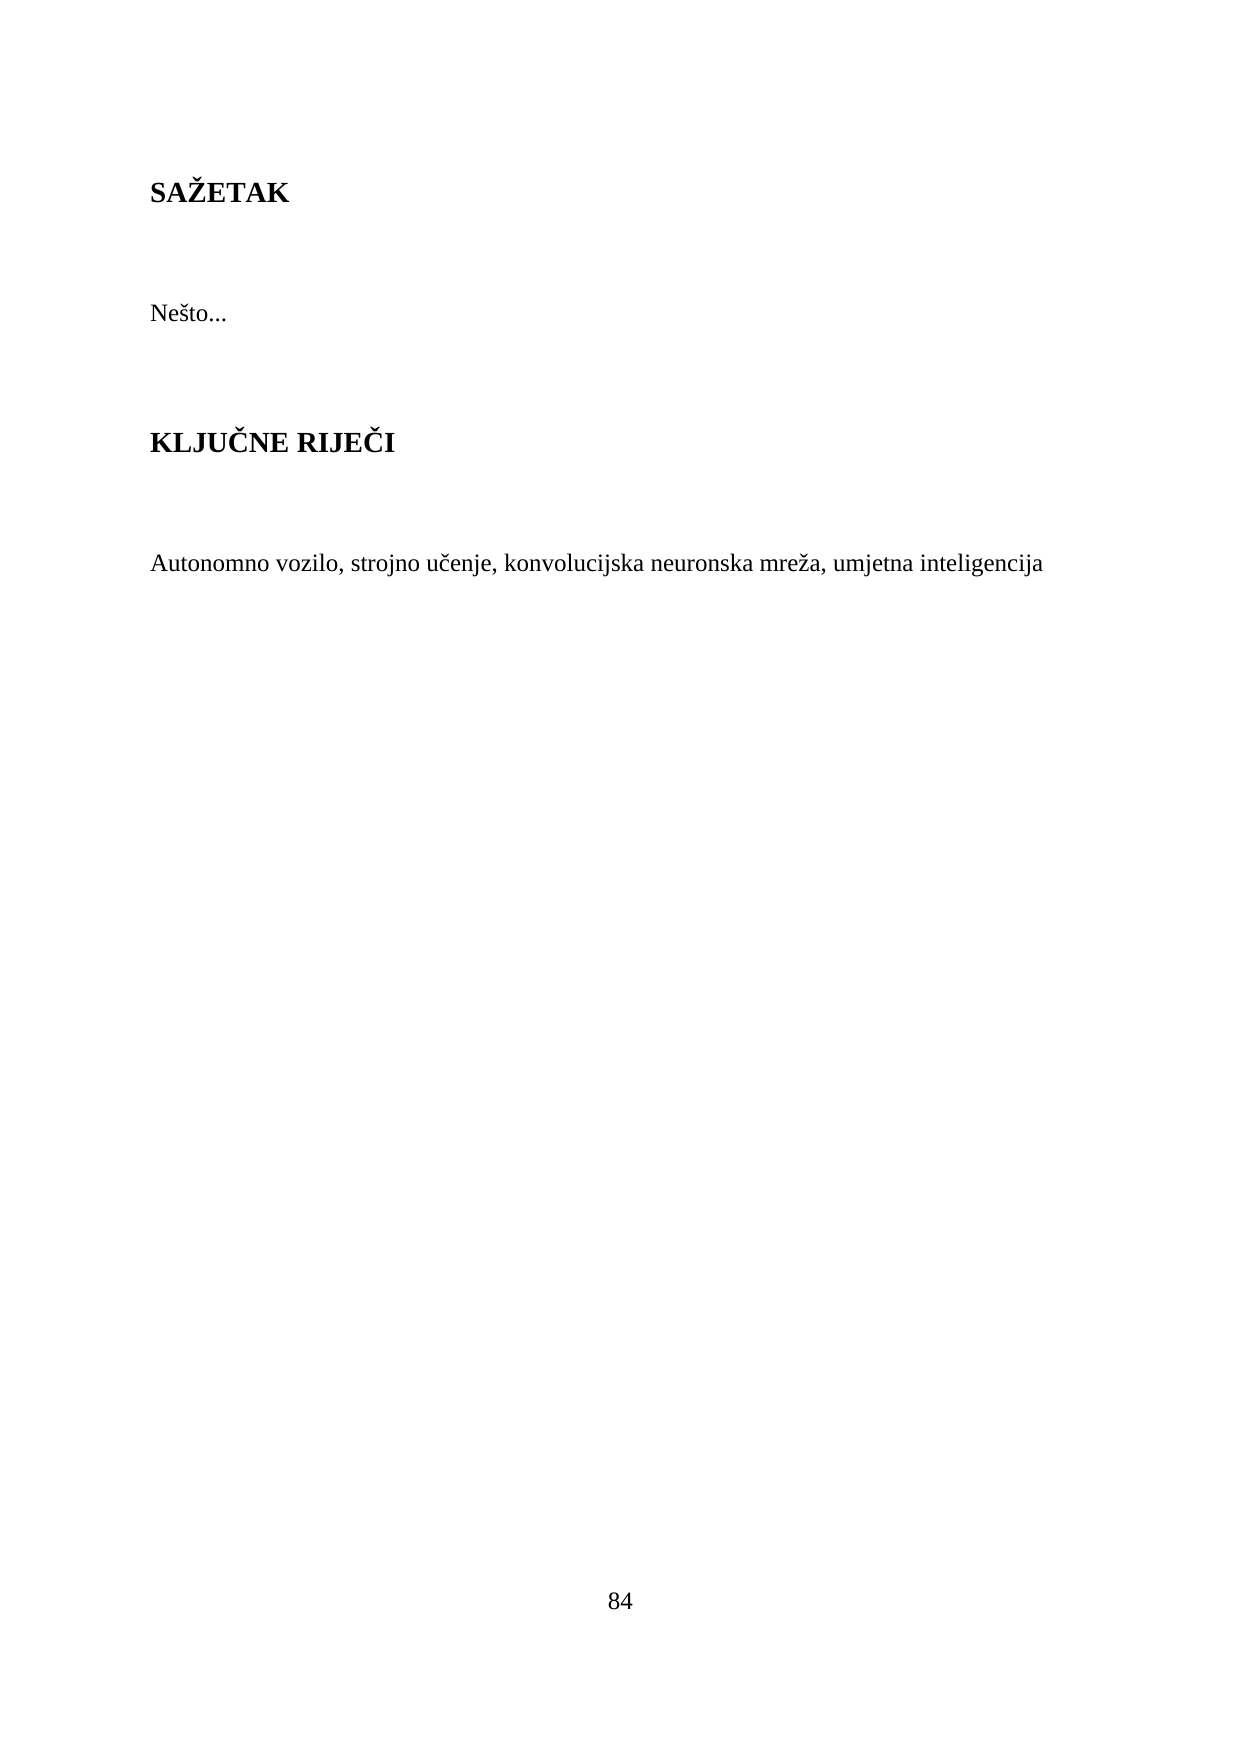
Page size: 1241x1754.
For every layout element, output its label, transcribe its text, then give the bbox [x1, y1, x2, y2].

text Autonomno vozilo, strojno učenje, konvolucijska neuronska mreža, umjetna inteligencija [150, 548, 1090, 577]
subtitle SAŽETAK [150, 175, 1090, 208]
text Nešto... [150, 298, 1090, 326]
subtitle KLJUČNE RIJEČI [150, 426, 1090, 459]
